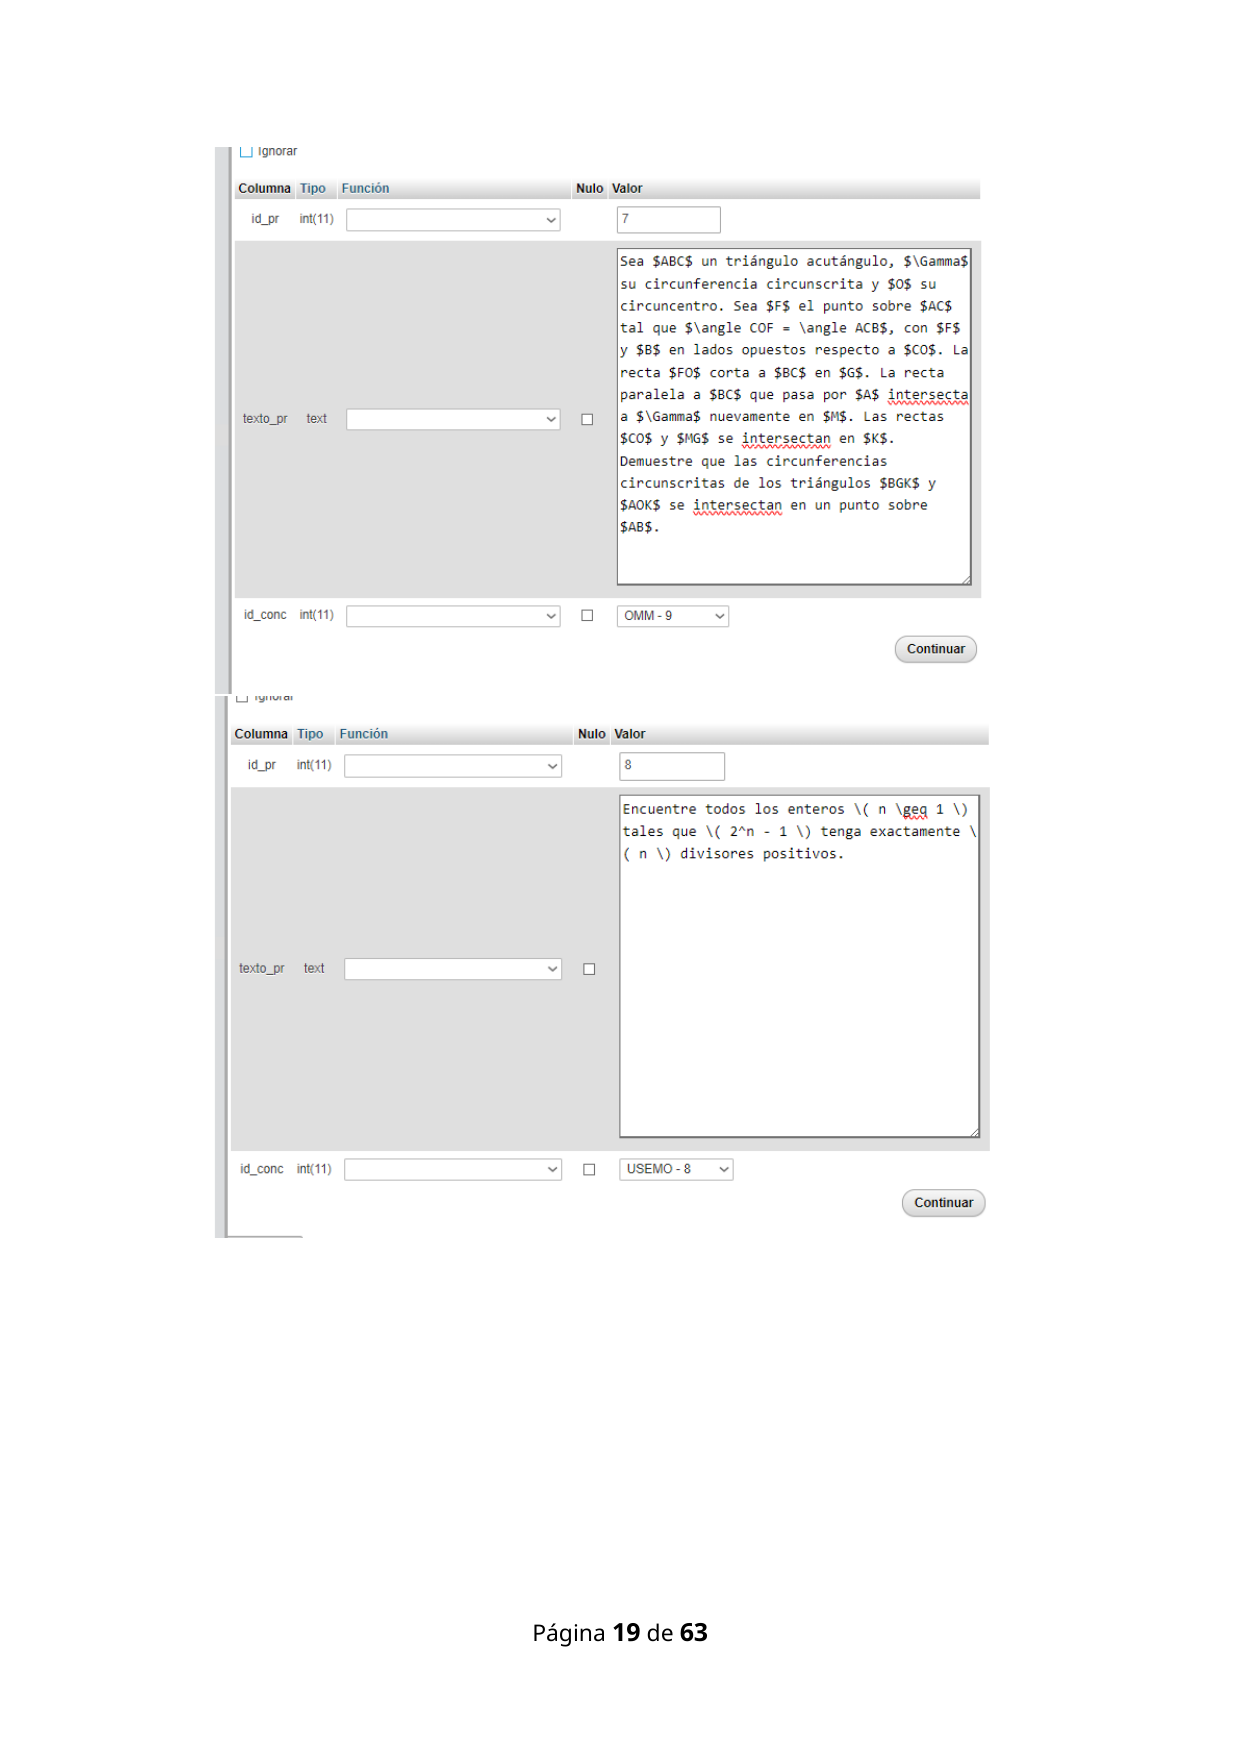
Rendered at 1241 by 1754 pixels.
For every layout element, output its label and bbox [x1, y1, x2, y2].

picture [214, 147, 1101, 694]
picture [214, 696, 1101, 1238]
